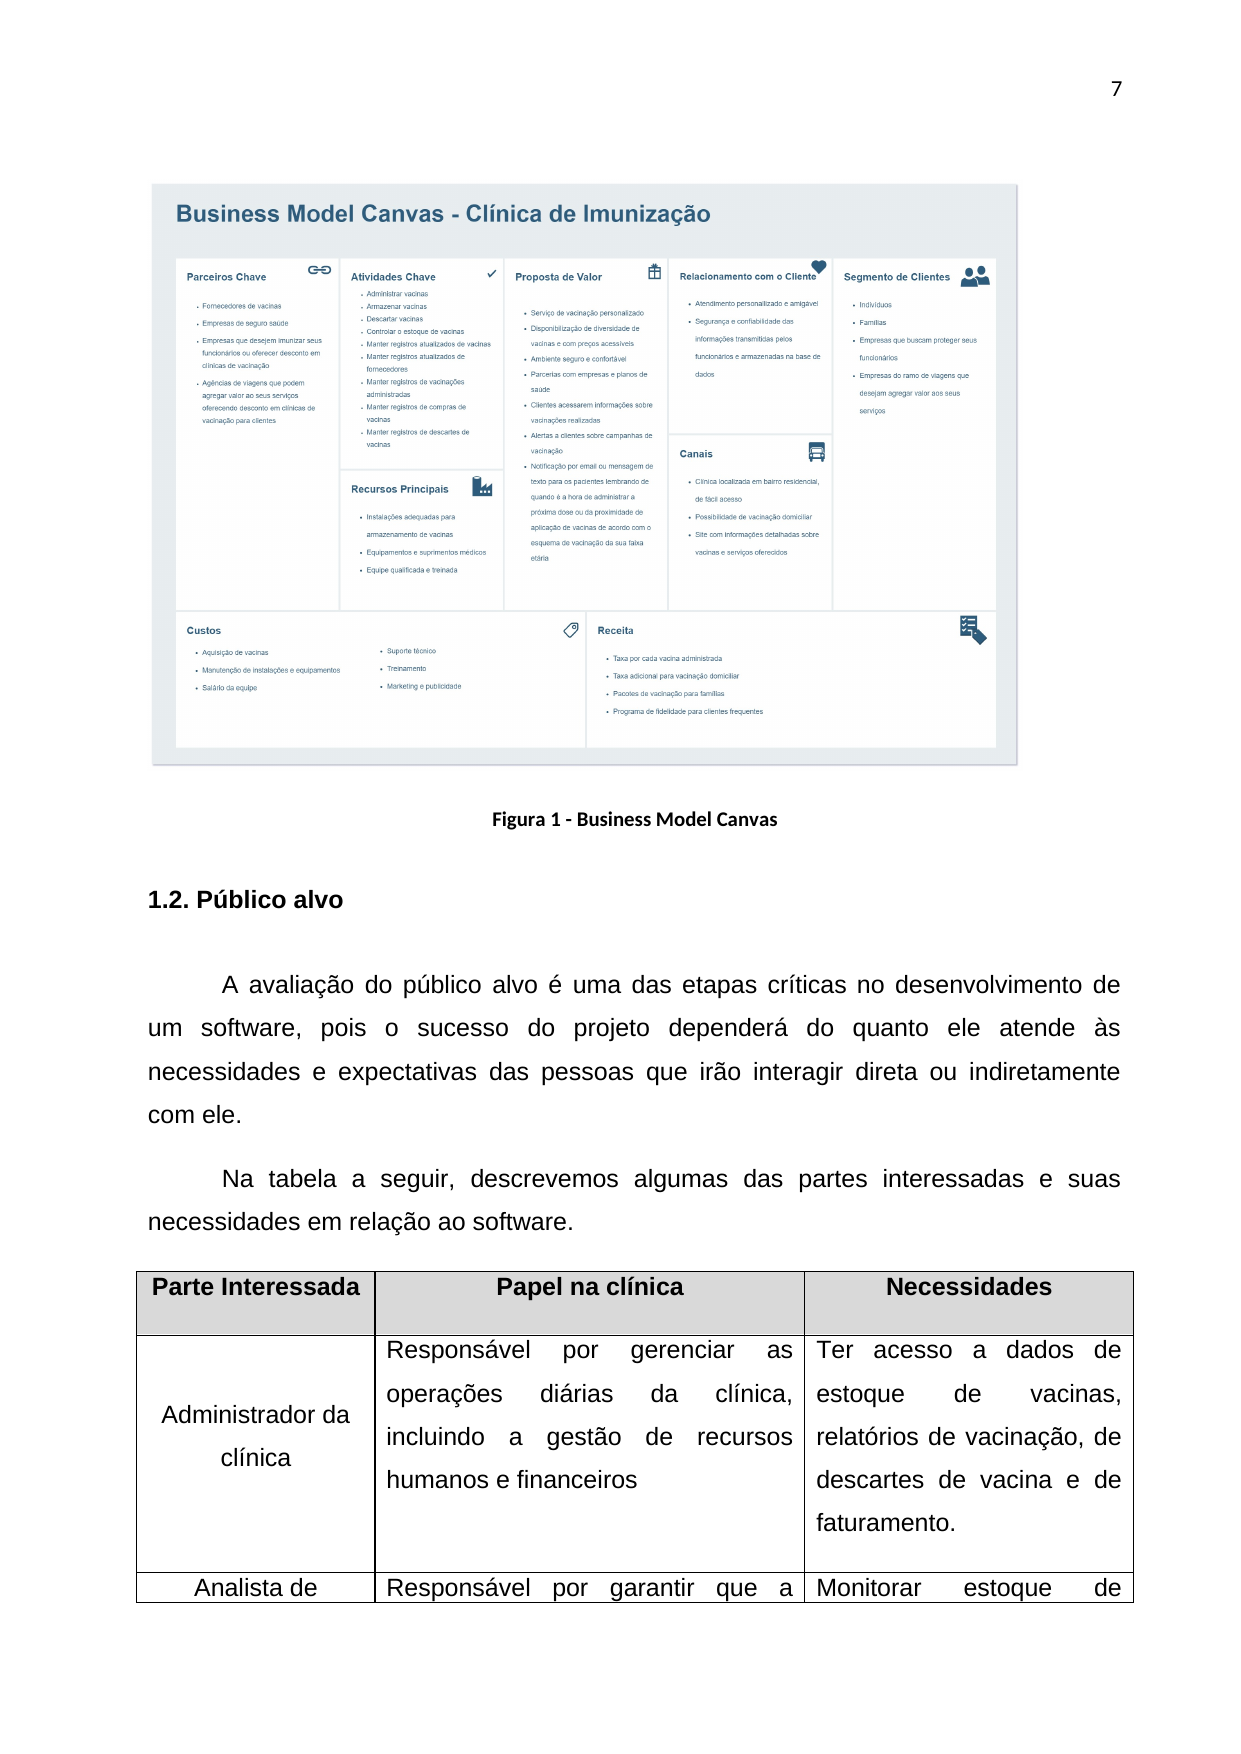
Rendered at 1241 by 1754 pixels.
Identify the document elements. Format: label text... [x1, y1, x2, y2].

table_cell Ter acesso a dados de estoque de vacinas, relatórios de vacinação, de descartes de vacina e de faturamento. [805, 1336, 1133, 1572]
table_cell Administrador da clínica [137, 1336, 374, 1572]
table_header Parte Interessada [137, 1272, 374, 1334]
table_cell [805, 1573, 1133, 1602]
table_cell Analista de compras [137, 1573, 374, 1602]
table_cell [376, 1573, 804, 1602]
table_cell Responsável por gerenciar as operações diárias da clínica, incluindo a gestão de recursos humanos e financeiros [376, 1336, 804, 1572]
text A avaliação do público alvo é uma das etapas críticas no desenvolvimento de um software, pois o sucesso do projeto dependerá do quanto ele atende às necessidades e expectativas das pessoas que irão interagir direta ou indiretamente com ele. [148, 970, 1122, 1128]
text Na tabela a seguir, descrevemos algumas das partes interessadas e suas necessidades em relação ao software. [148, 1164, 1122, 1236]
table_header Necessidades [805, 1272, 1133, 1334]
table_header Papel na clínica [376, 1272, 804, 1334]
picture [147, 179, 1023, 771]
text 1.2. Público alvo [148, 886, 1122, 914]
